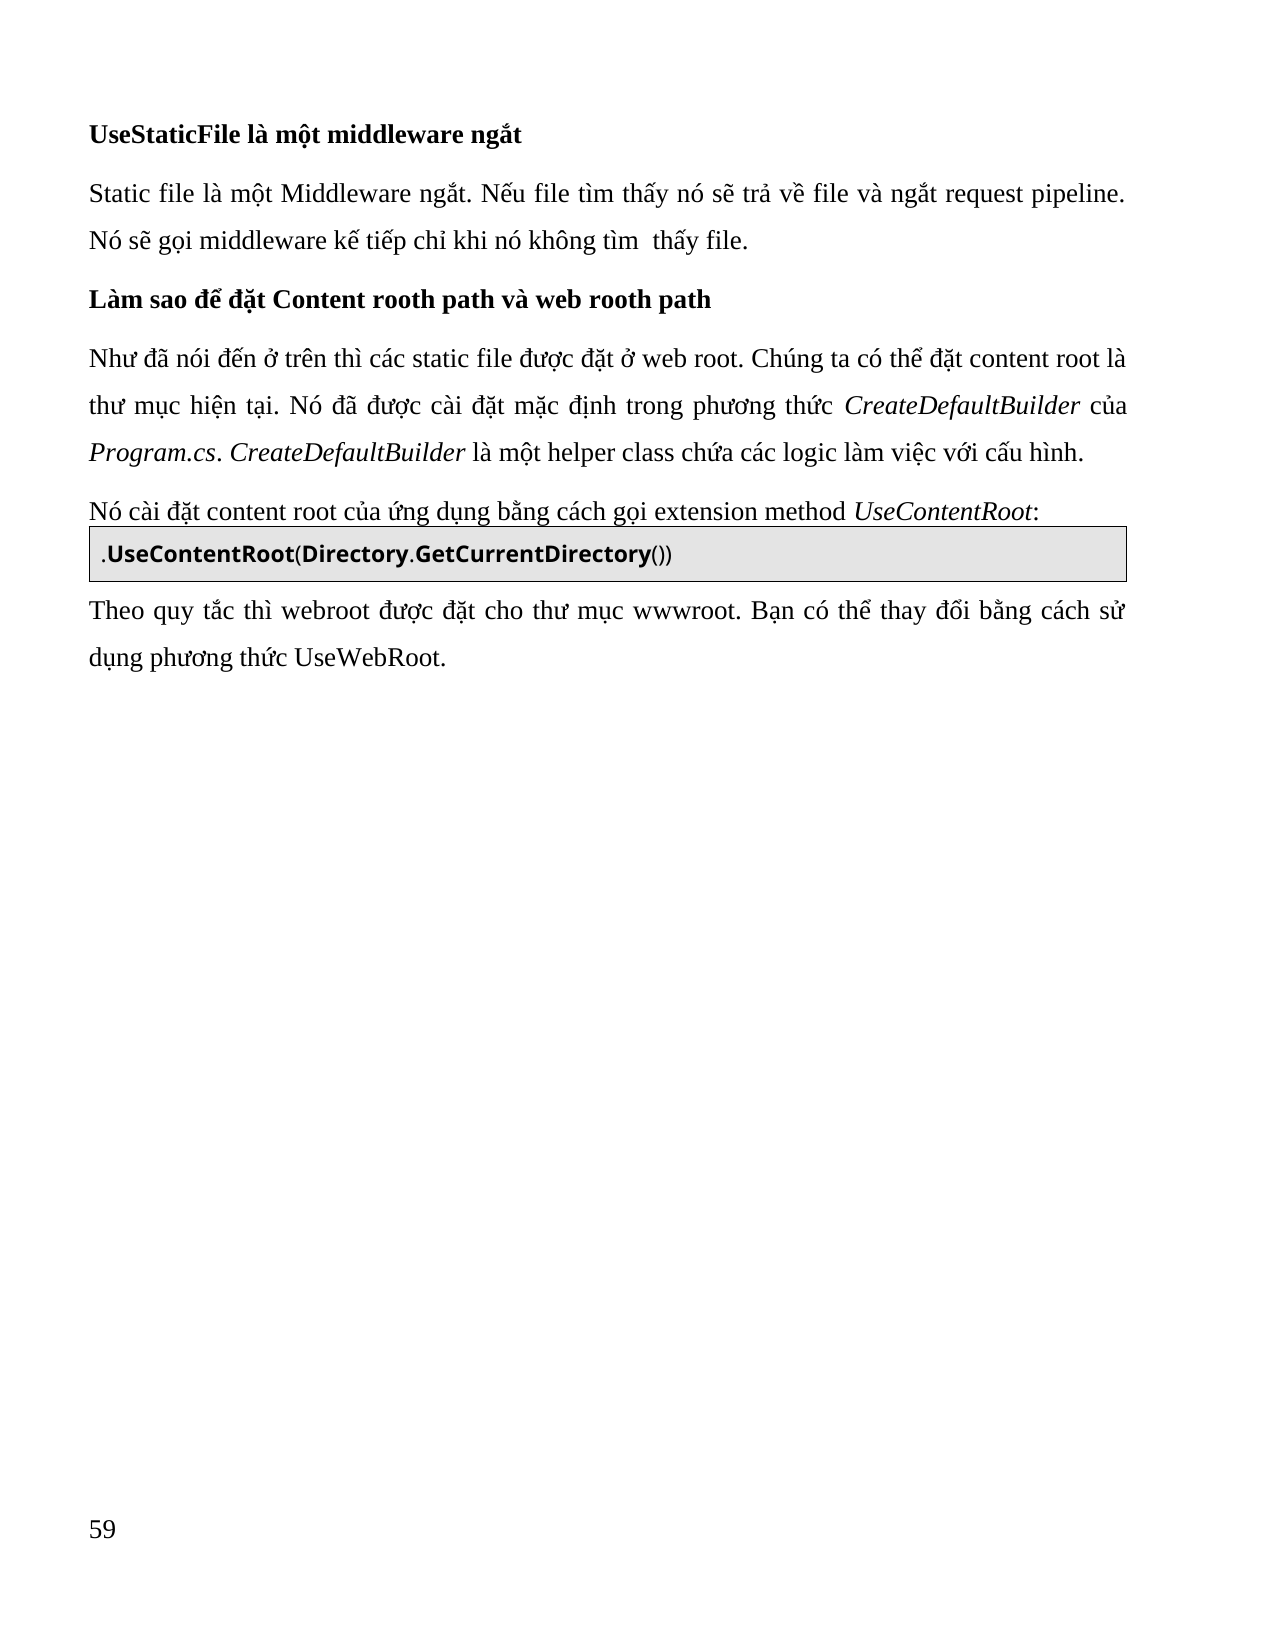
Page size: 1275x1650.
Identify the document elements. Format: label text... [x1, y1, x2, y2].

table_header .UseContentRoot(Directory.GetCurrentDirectory()) [90, 527, 1126, 581]
text Static file là một Middleware ngắt. Nếu file tìm thấy nó sẽ trả về file và ngắt request pipeline. Nó sẽ gọi middleware kế tiếp chỉ khi nó không tìm thấy file. [89, 177, 1127, 255]
text Theo quy tắc thì webroot được đặt cho thư mục wwwroot. Bạn có thể thay đổi bằng cách sử dụng phương thức UseWebRoot. [89, 594, 1127, 672]
text Nó cài đặt content root của ứng dụng bằng cách gọi extension method UseContentRoot: [89, 495, 1127, 526]
text Như đã nói đến ở trên thì các static file được đặt ở web root. Chúng ta có thể đặt content root là thư mục hiện tại. Nó đã được cài đặt mặc định trong phương thức CreateDefaultBuilder của Program.cs. CreateDefaultBuilder là một helper class chứa các logic làm việc với cấu hình. [89, 342, 1127, 467]
text UseStaticFile là một middleware ngắt [89, 118, 1127, 149]
text Làm sao để đặt Content rooth path và web rooth path [89, 283, 1127, 314]
